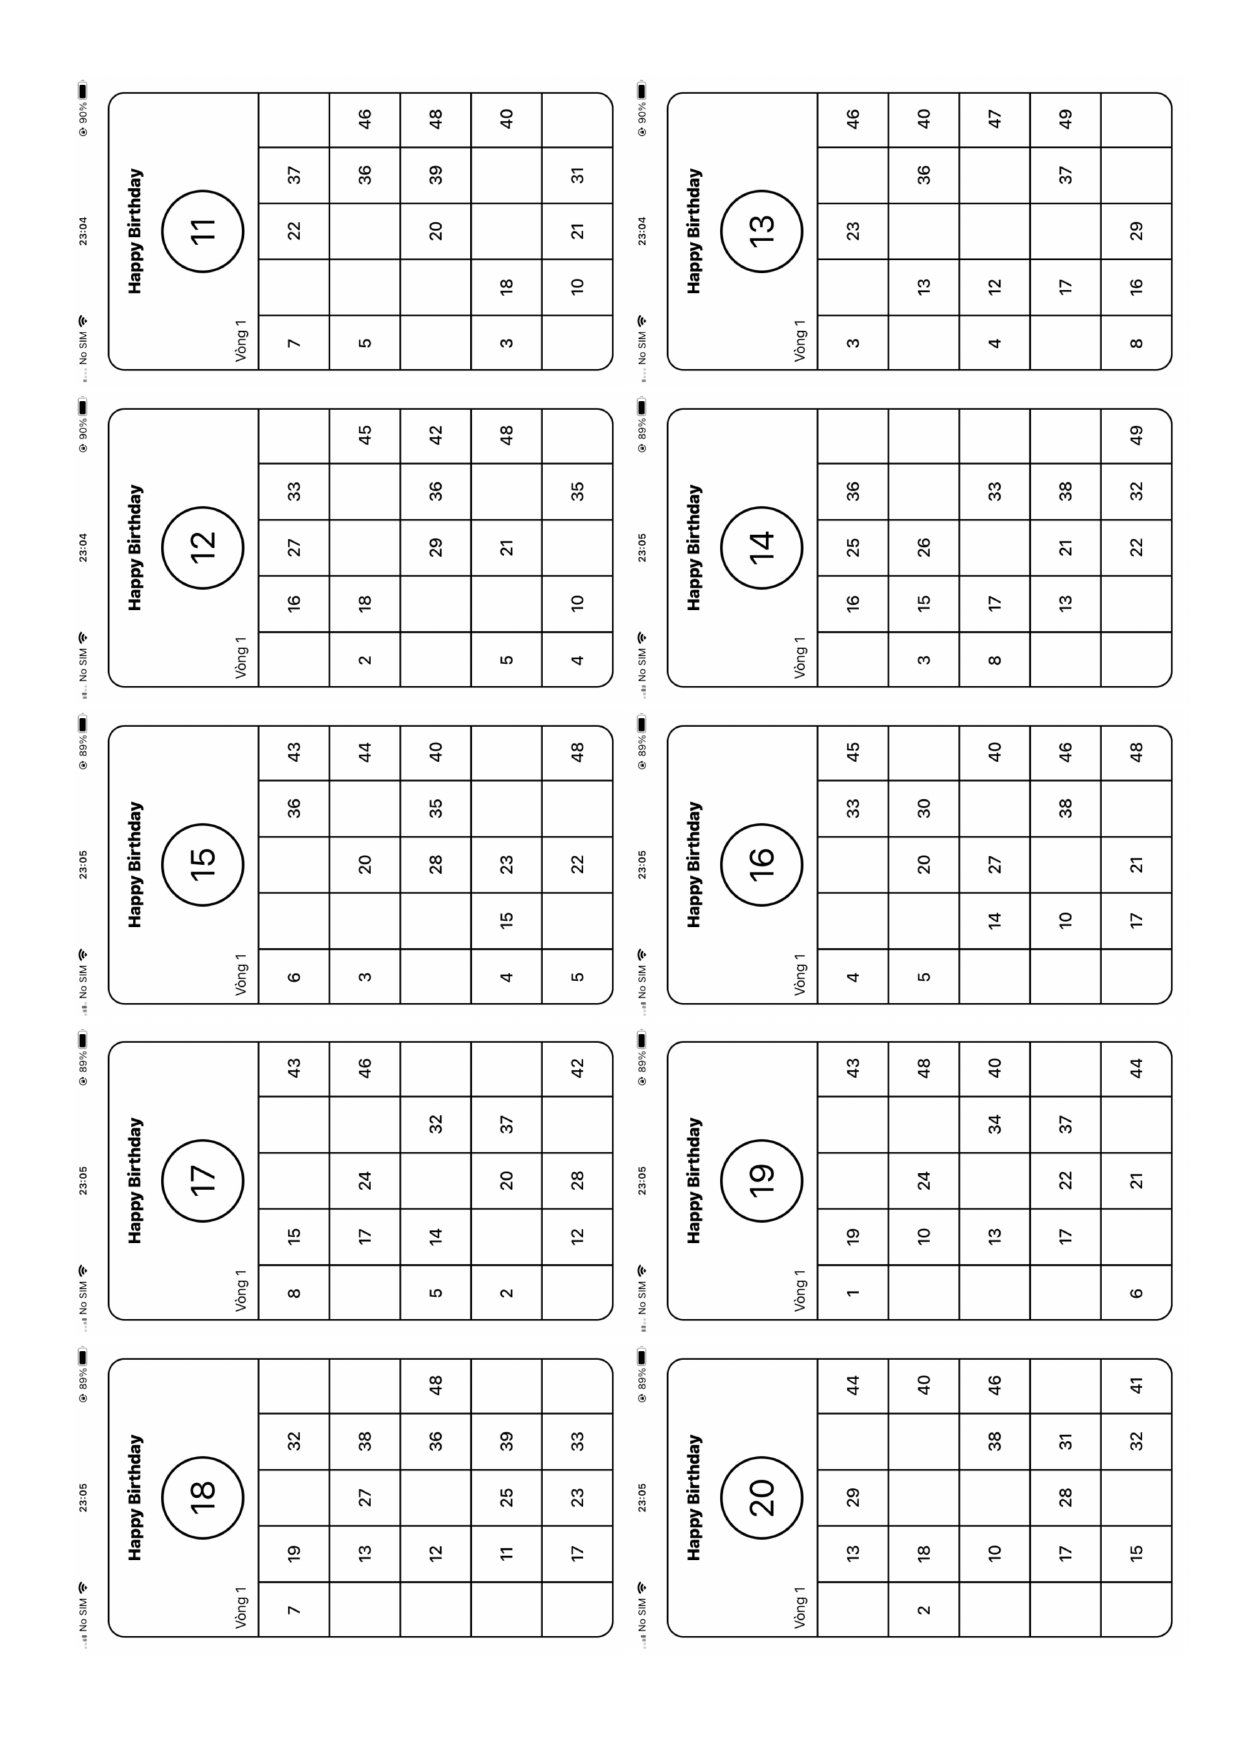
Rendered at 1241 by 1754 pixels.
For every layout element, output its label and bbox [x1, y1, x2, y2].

picture [634, 709, 1188, 1021]
picture [634, 392, 1188, 704]
picture [75, 1025, 629, 1337]
picture [75, 76, 629, 387]
picture [634, 1025, 1188, 1337]
picture [75, 709, 629, 1021]
picture [634, 76, 1188, 387]
picture [634, 1342, 1188, 1654]
picture [75, 1342, 629, 1654]
picture [75, 392, 629, 704]
